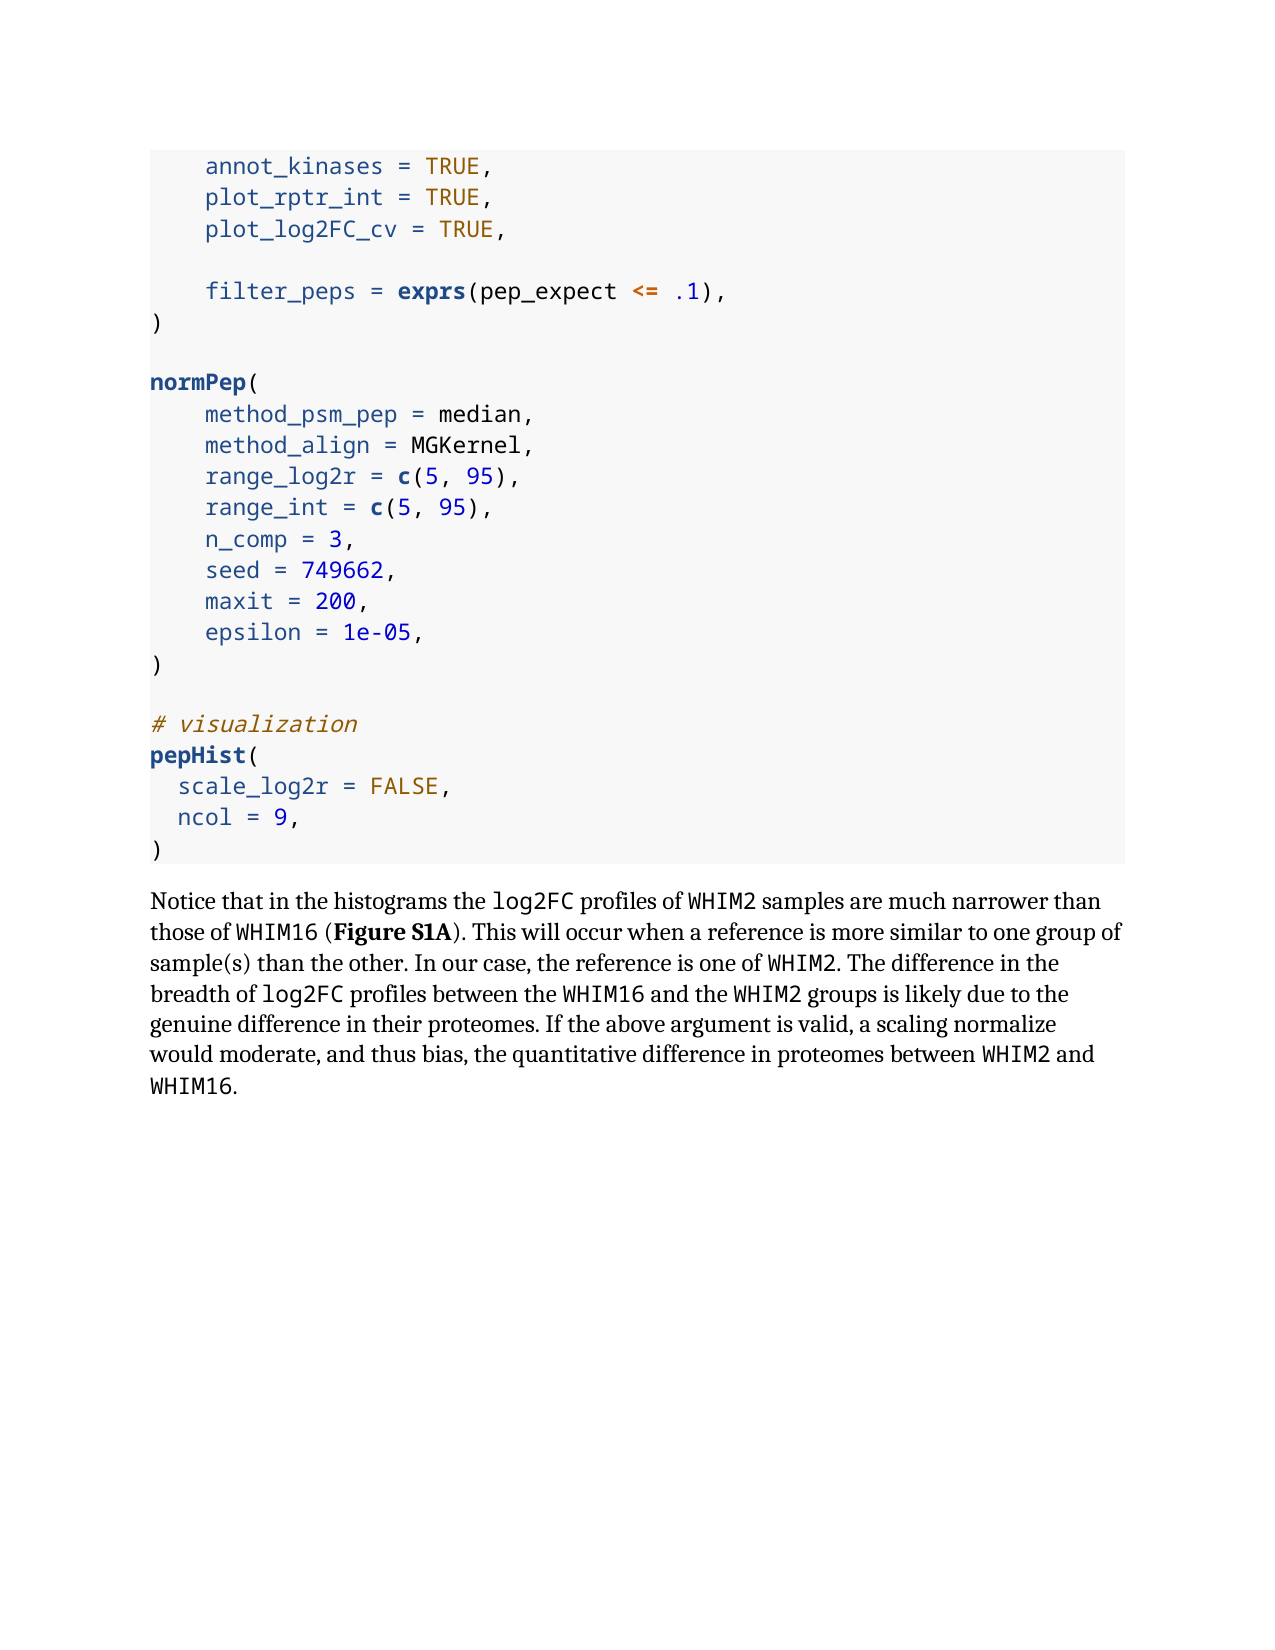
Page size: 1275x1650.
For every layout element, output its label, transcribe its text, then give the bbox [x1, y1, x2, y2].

text Notice that in the histograms the log2FC profiles of WHIM2 samples are much narrower than those of WHIM16 (Figure S1A). This will occur when a reference is more similar to one group of sample(s) than the other. In our case, the reference is one of WHIM2. The difference in the breadth of log2FC profiles between the WHIM16 and the WHIM2 groups is likely due to the genuine difference in their proteomes. If the above argument is valid, a scaling normalize would moderate, and thus bias, the quantitative difference in proteomes between WHIM2 and WHIM16. [150, 884, 1125, 1101]
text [150, 150, 1125, 864]
